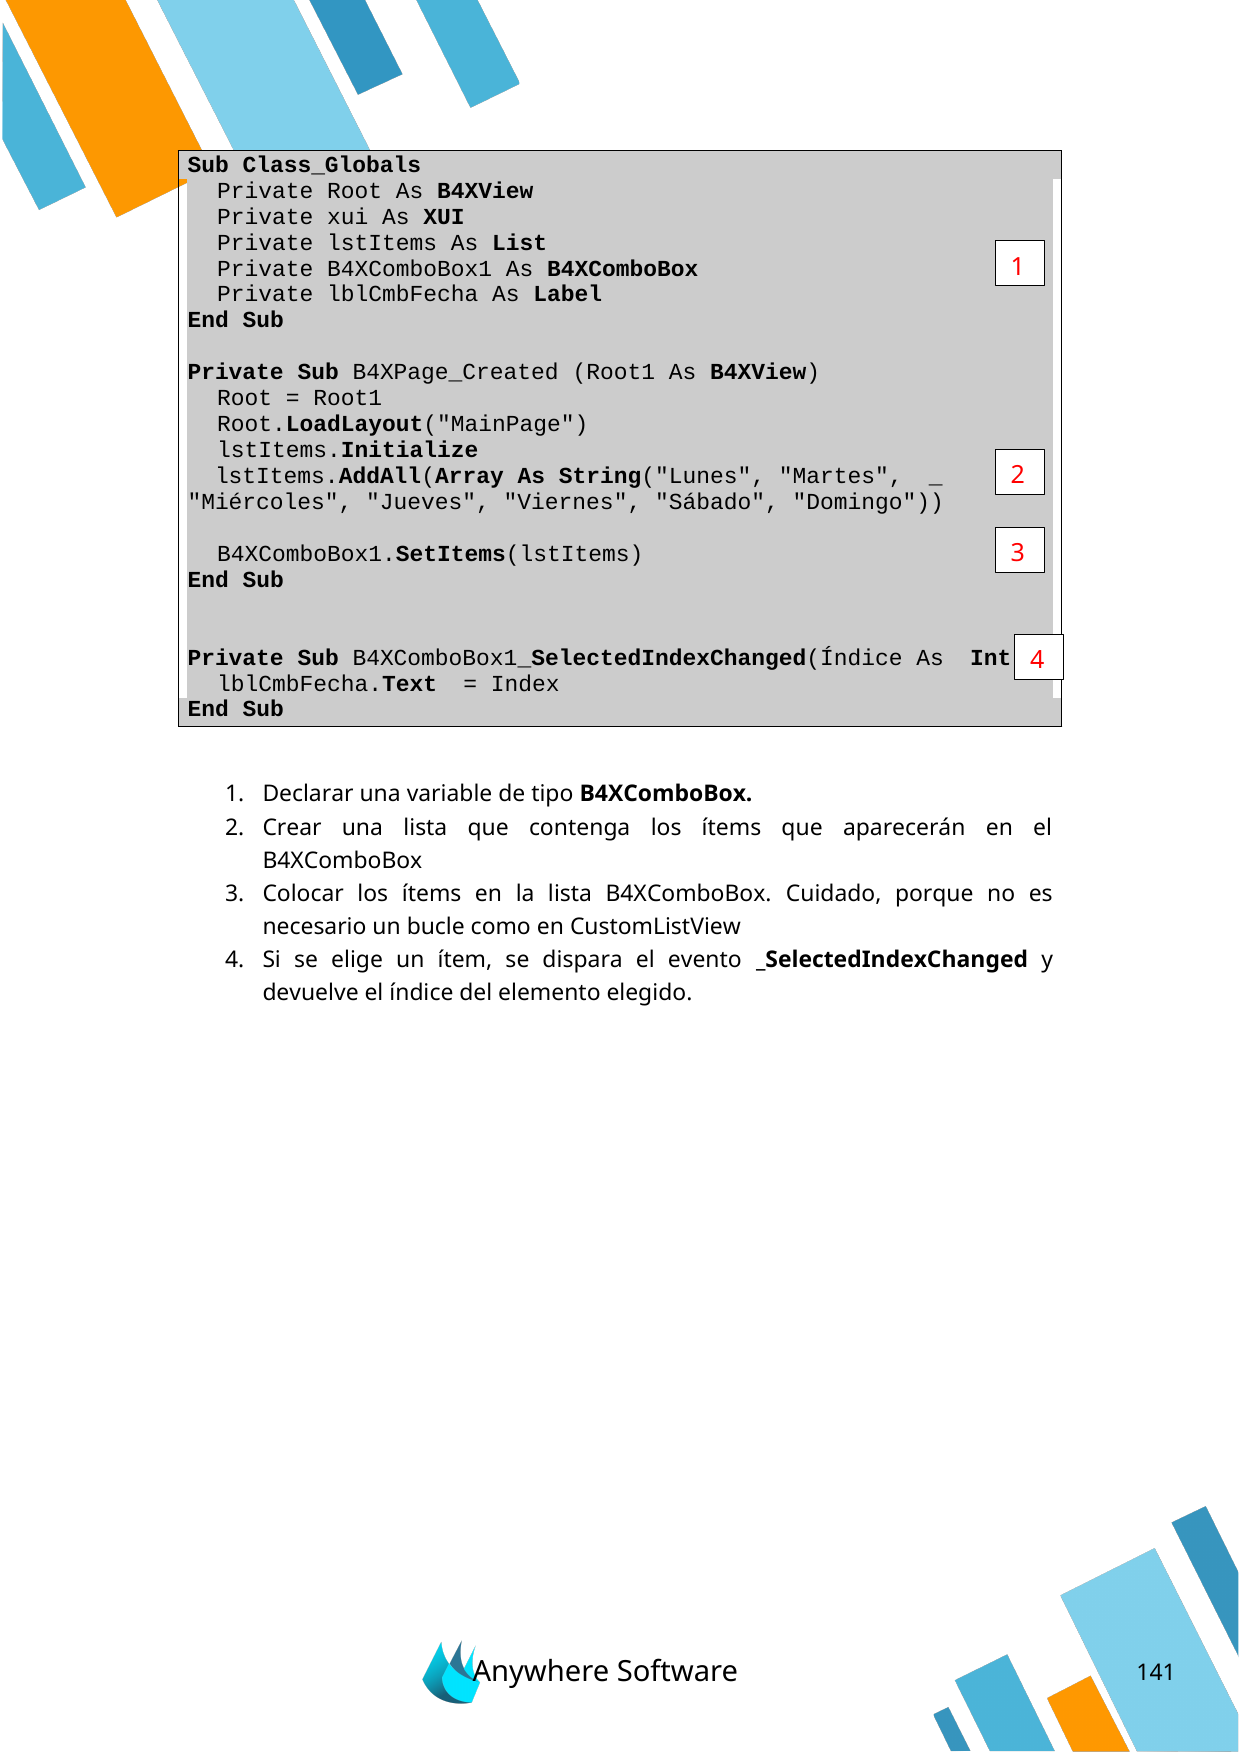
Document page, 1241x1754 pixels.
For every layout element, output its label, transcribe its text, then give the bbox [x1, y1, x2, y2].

text Private Sub B4XPage_Created (Root1 As B4XView) [187, 361, 1053, 387]
text Private Root As B4XView [187, 179, 1053, 205]
text End Sub [187, 309, 1053, 335]
text Private lstItems As List [187, 231, 1053, 257]
text Private xui As XUI [187, 205, 1053, 231]
picture [2, 0, 520, 256]
text B4XComboBox1.SetItems(lstItems) [187, 542, 995, 568]
text End Sub [179, 695, 1061, 726]
text End Sub [187, 568, 1053, 594]
text Root.LoadLayout("MainPage") [187, 412, 1053, 438]
picture [422, 1640, 481, 1704]
text lstItems.AddAll(Array As String("Lunes", "Martes", _ [187, 464, 995, 490]
picture [179, 179, 187, 256]
text lstItems.Initialize [187, 438, 1053, 464]
text Private Sub B4XComboBox1_SelectedIndexChanged(Índice As Int) [187, 646, 1014, 672]
picture [933, 1506, 1239, 1752]
text Root = Root1 [187, 387, 1053, 412]
text lblCmbFecha.Text = Index [187, 672, 1053, 695]
list Si se elige un ítem, se dispara el evento _SelectedIndexChanged y devuelve el índice del elemento elegido. [225, 943, 1053, 1007]
list Colocar los ítems en la lista B4XComboBox. Cuidado, porque no es necesario un bucle como en CustomListView [225, 877, 1053, 941]
text "Miércoles", "Jueves", "Viernes", "Sábado", "Domingo")) [187, 490, 1053, 516]
text Sub Class_Globals [179, 151, 1061, 179]
list Declarar una variable de tipo B4XComboBox. [225, 777, 1053, 808]
text Private lblCmbFecha As Label [187, 283, 1053, 309]
list Crear una lista que contenga los ítems que aparecerán en el B4XComboBox [225, 810, 1053, 875]
text Private B4XComboBox1 As B4XComboBox [187, 257, 995, 283]
